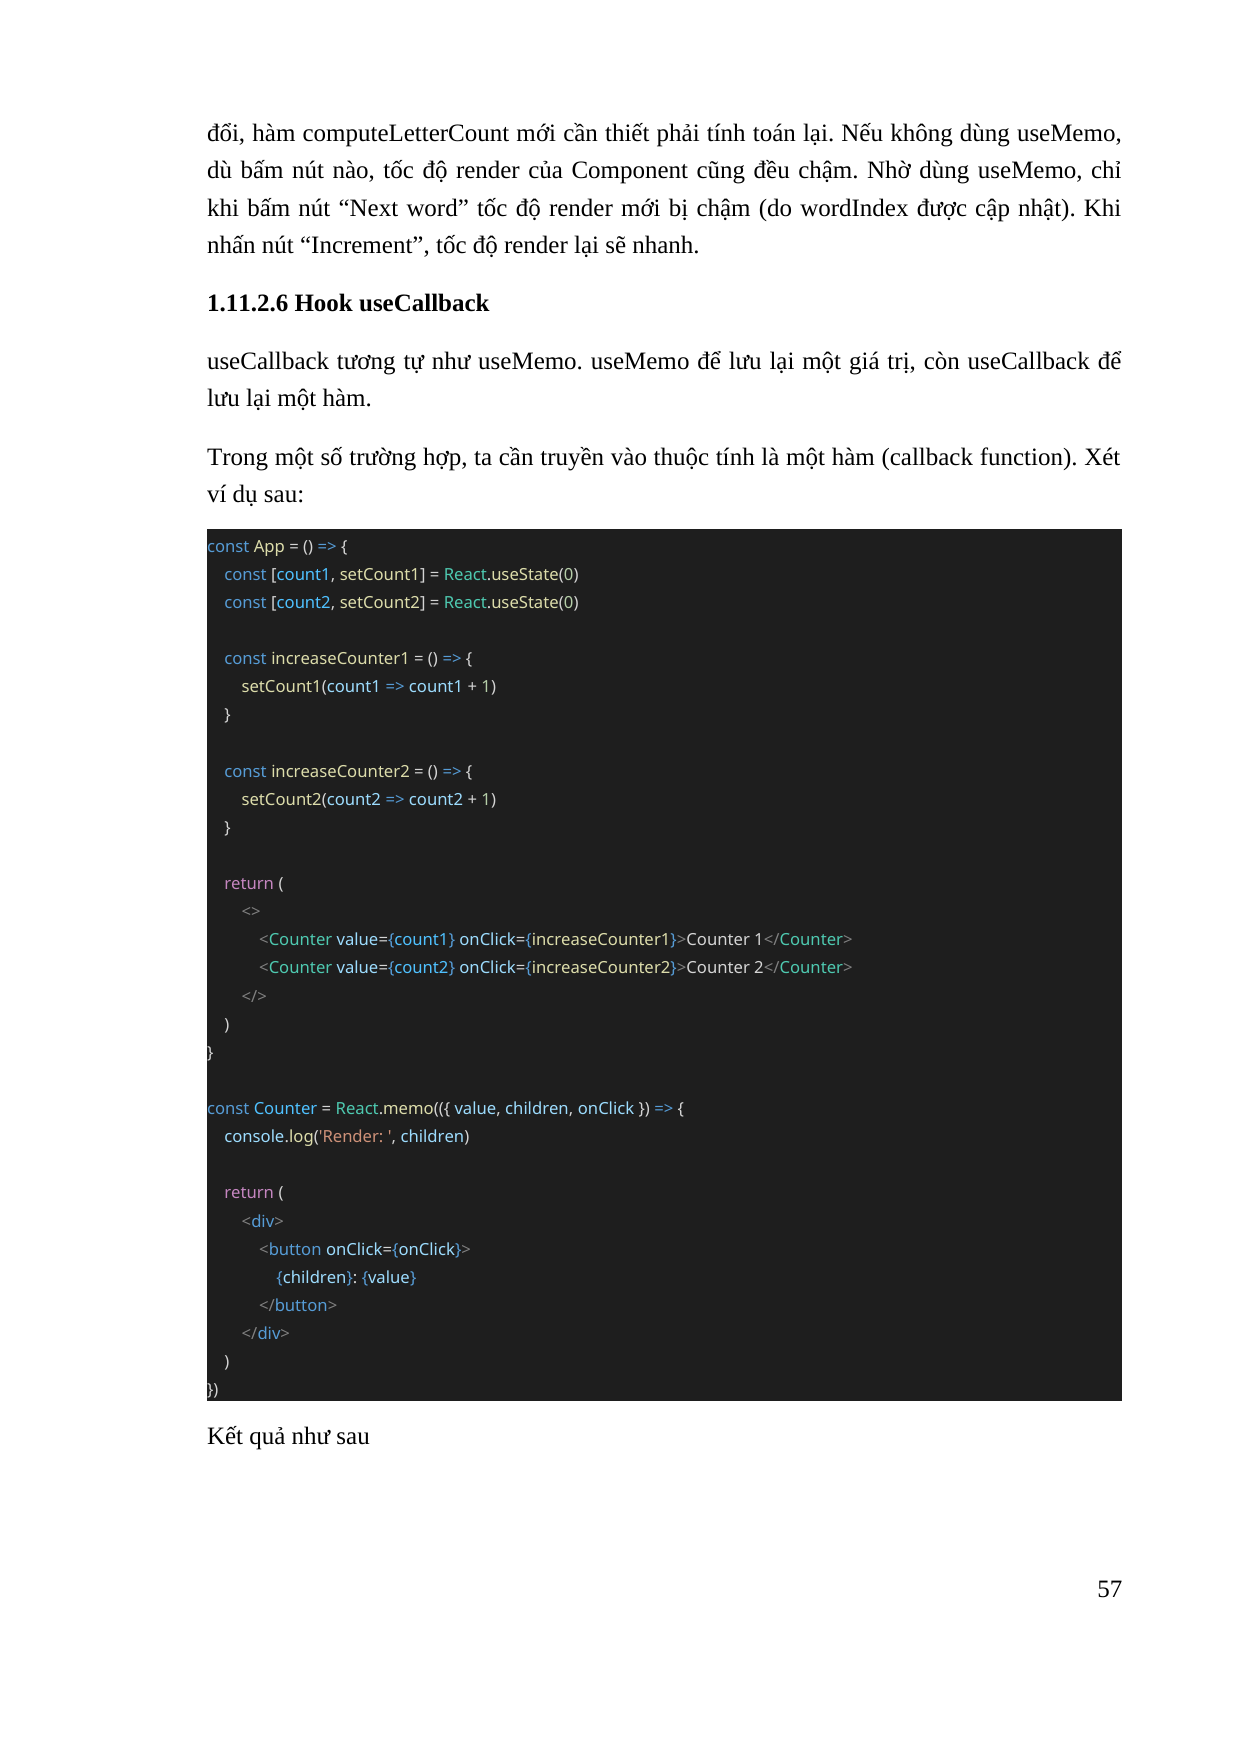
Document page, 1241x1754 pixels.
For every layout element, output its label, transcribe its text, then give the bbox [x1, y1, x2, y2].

text ) [207, 1344, 1122, 1372]
text <button onClick={onClick}> [207, 1232, 1122, 1260]
text return ( [207, 866, 1122, 894]
text {children}: {value} [207, 1260, 1122, 1288]
text <div> [207, 1204, 1122, 1232]
text Trong một số trường hợp, ta cần truyền vào thuộc tính là một hàm (callback function). Xét ví dụ sau: [207, 442, 1122, 508]
text const increaseCounter2 = () => { [207, 754, 1122, 782]
text const Counter = React.memo(({ value, children, onClick }) => { [207, 1091, 1122, 1119]
text const [count2, setCount2] = React.useState(0) [207, 585, 1122, 613]
subtitle Hook useCallback [207, 288, 1122, 317]
text </div> [207, 1316, 1122, 1344]
text } [207, 697, 1122, 726]
text <> [207, 894, 1122, 922]
text </> [207, 979, 1122, 1007]
text Kết quả như sau [207, 1421, 1122, 1450]
text return ( [207, 1176, 1122, 1204]
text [207, 118, 1122, 259]
text useCallback tương tự như useMemo. useMemo để lưu lại một giá trị, còn useCallback để lưu lại một hàm. [207, 346, 1122, 412]
text <Counter value={count2} onClick={increaseCounter2}>Counter 2</Counter> [207, 951, 1122, 979]
text </button> [207, 1288, 1122, 1316]
text } [207, 810, 1122, 838]
text const [count1, setCount1] = React.useState(0) [207, 557, 1122, 585]
text console.log('Render: ', children) [207, 1119, 1122, 1147]
text const increaseCounter1 = () => { [207, 641, 1122, 669]
text setCount2(count2 => count2 + 1) [207, 782, 1122, 810]
text setCount1(count1 => count1 + 1) [207, 669, 1122, 697]
text <Counter value={count1} onClick={increaseCounter1}>Counter 1</Counter> [207, 922, 1122, 951]
text } [207, 1035, 1122, 1063]
text }) [207, 1372, 1122, 1401]
text ) [207, 1007, 1122, 1035]
text const App = () => { [207, 529, 1122, 557]
